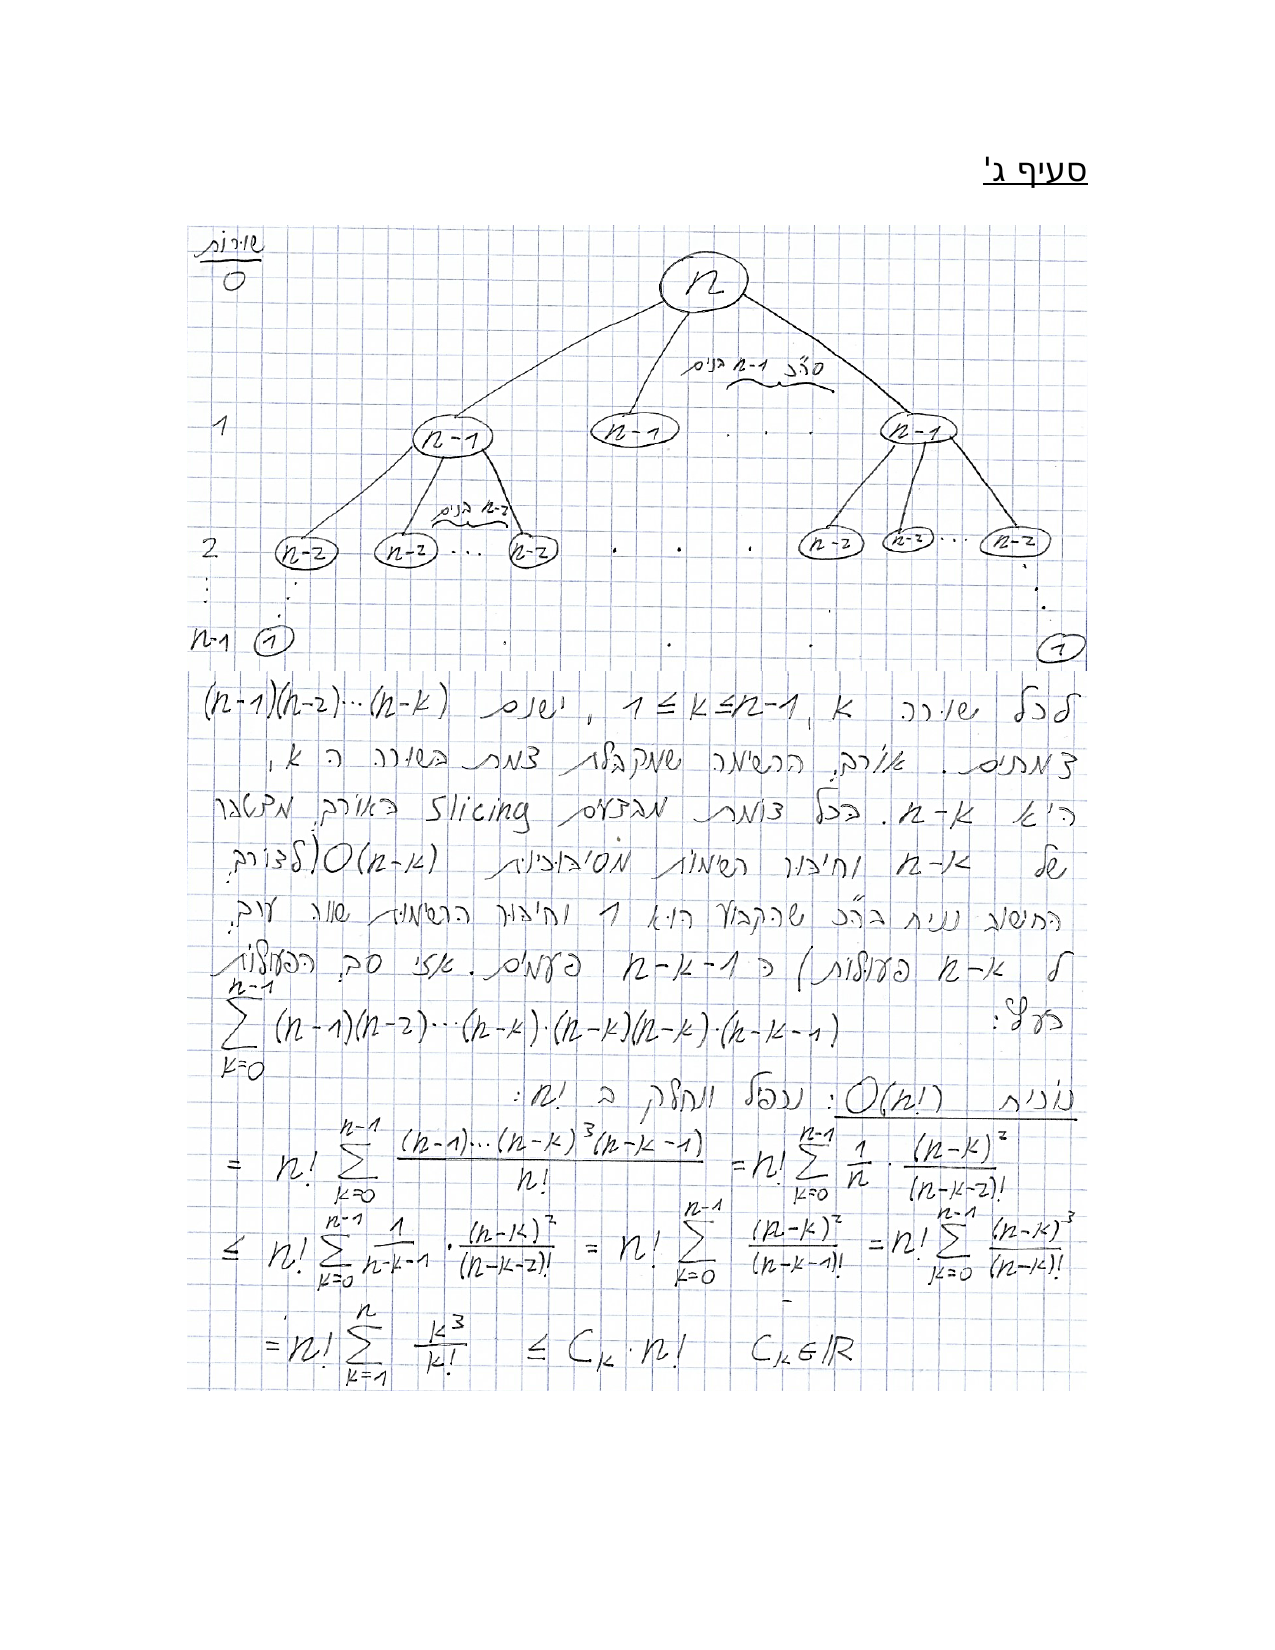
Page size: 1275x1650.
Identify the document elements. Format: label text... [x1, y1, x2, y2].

picture [187, 225, 1088, 1391]
text סעיף ג' [187, 150, 1087, 189]
